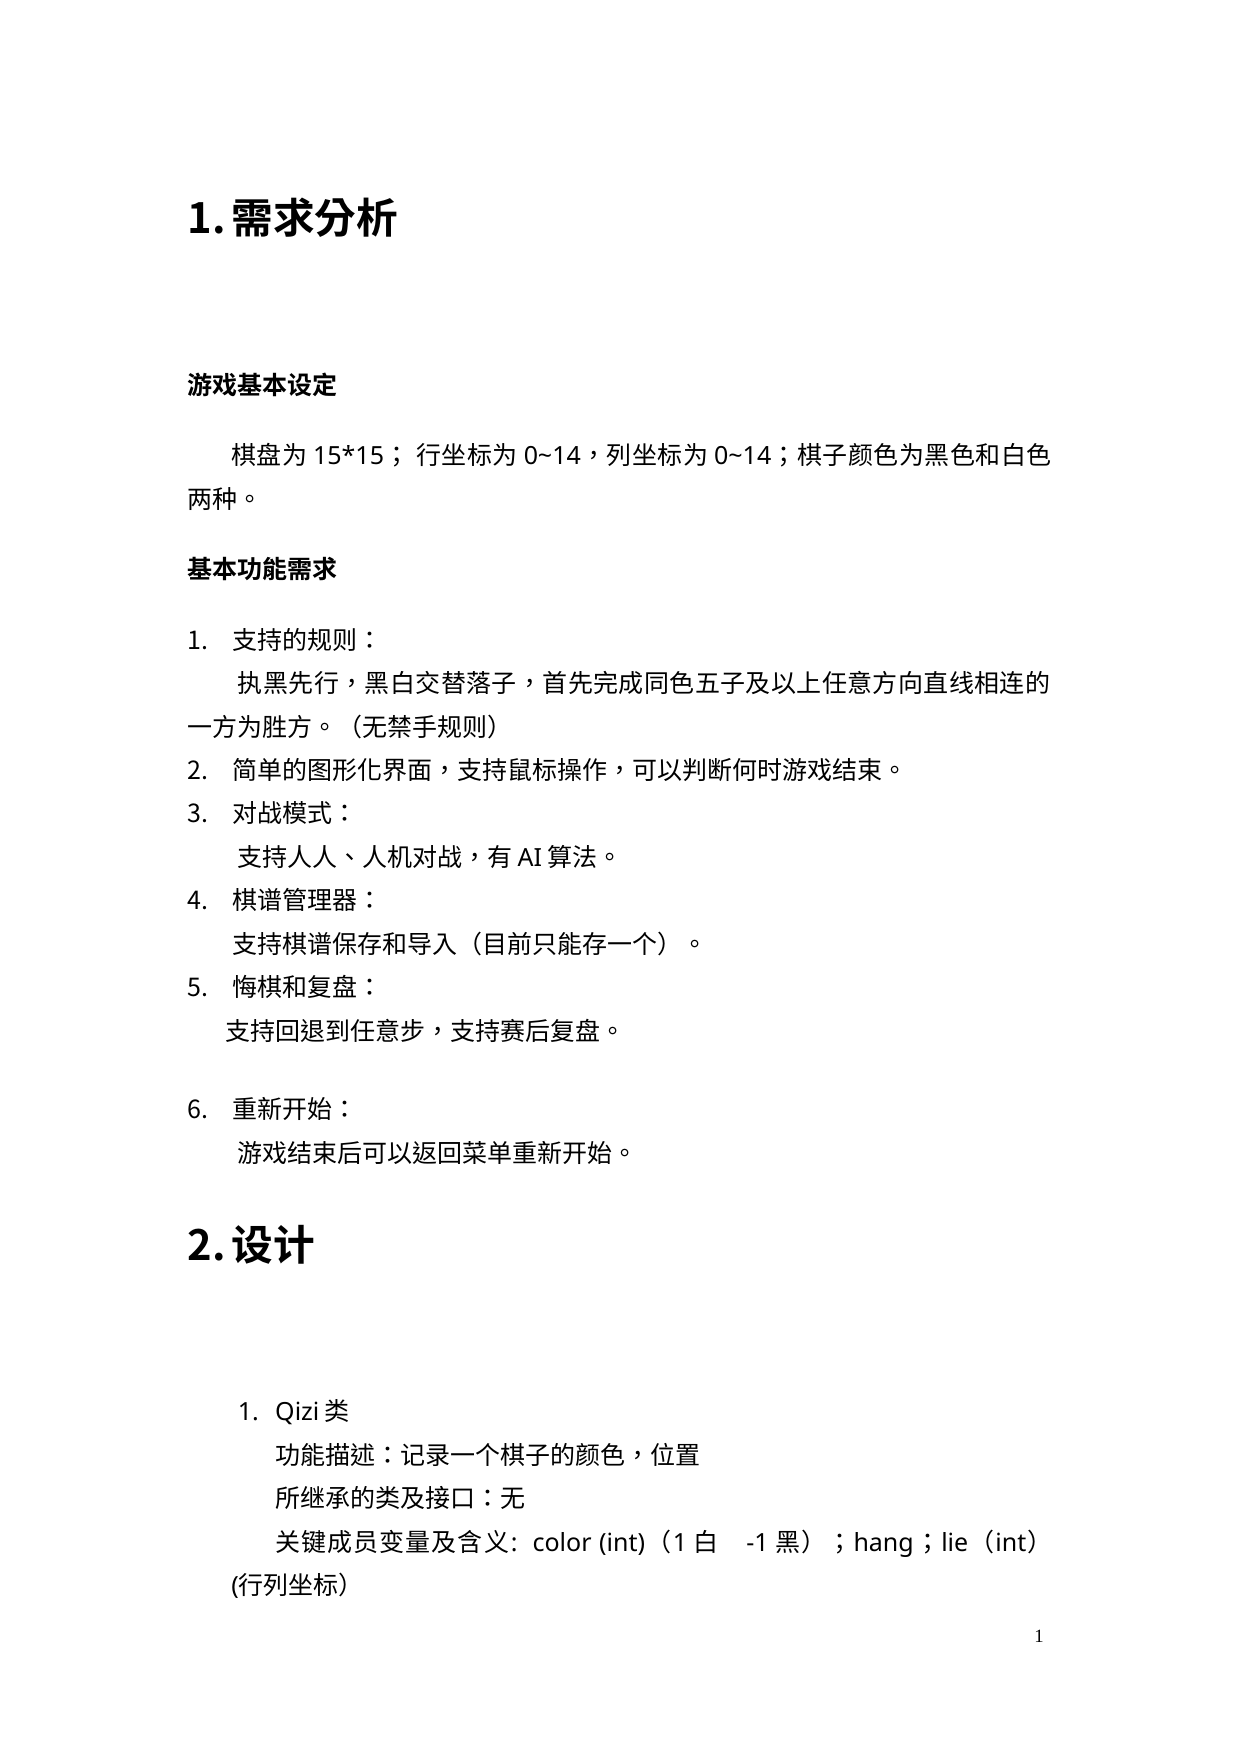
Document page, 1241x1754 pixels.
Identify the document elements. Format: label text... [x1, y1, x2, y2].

text 基本功能需求 [187, 549, 1053, 586]
list 支持的规则： [187, 620, 1053, 656]
list Qizi类 [225, 1392, 1053, 1428]
text 支持回退到任意步，支持赛后复盘。 [225, 1011, 1053, 1047]
text 支持棋谱保存和导入（目前只能存一个）。 [232, 924, 1053, 960]
text 游戏基本设定 [187, 365, 1053, 401]
list 棋谱管理器： [187, 881, 1053, 917]
text 功能描述：记录一个棋子的颜色，位置 [231, 1435, 1053, 1472]
list 对战模式： [187, 794, 1053, 830]
text 棋盘为15*15； 行坐标为0~14，列坐标为0~14；棋子颜色为黑色和白色两种。 [187, 436, 1053, 515]
text 所继承的类及接口：无 [231, 1479, 1053, 1515]
subtitle 设计 [187, 1212, 1053, 1272]
list 悔棋和复盘： [187, 968, 1053, 1004]
list 重新开始： [187, 1090, 1053, 1126]
list 简单的图形化界面，支持鼠标操作，可以判断何时游戏结束。 [187, 750, 1053, 787]
text 执黑先行，黑白交替落子，首先完成同色五子及以上任意方向直线相连的一方为胜方。（无禁手规则） [187, 663, 1053, 743]
subtitle 需求分析 [187, 185, 1053, 246]
text 关键成员变量及含义: color (int)（1白 -1黑）；hang；lie（int） (行列坐标） [231, 1522, 1053, 1602]
text 支持人人、人机对战，有AI算法。 [187, 837, 1053, 873]
text 游戏结束后可以返回菜单重新开始。 [187, 1133, 1053, 1169]
